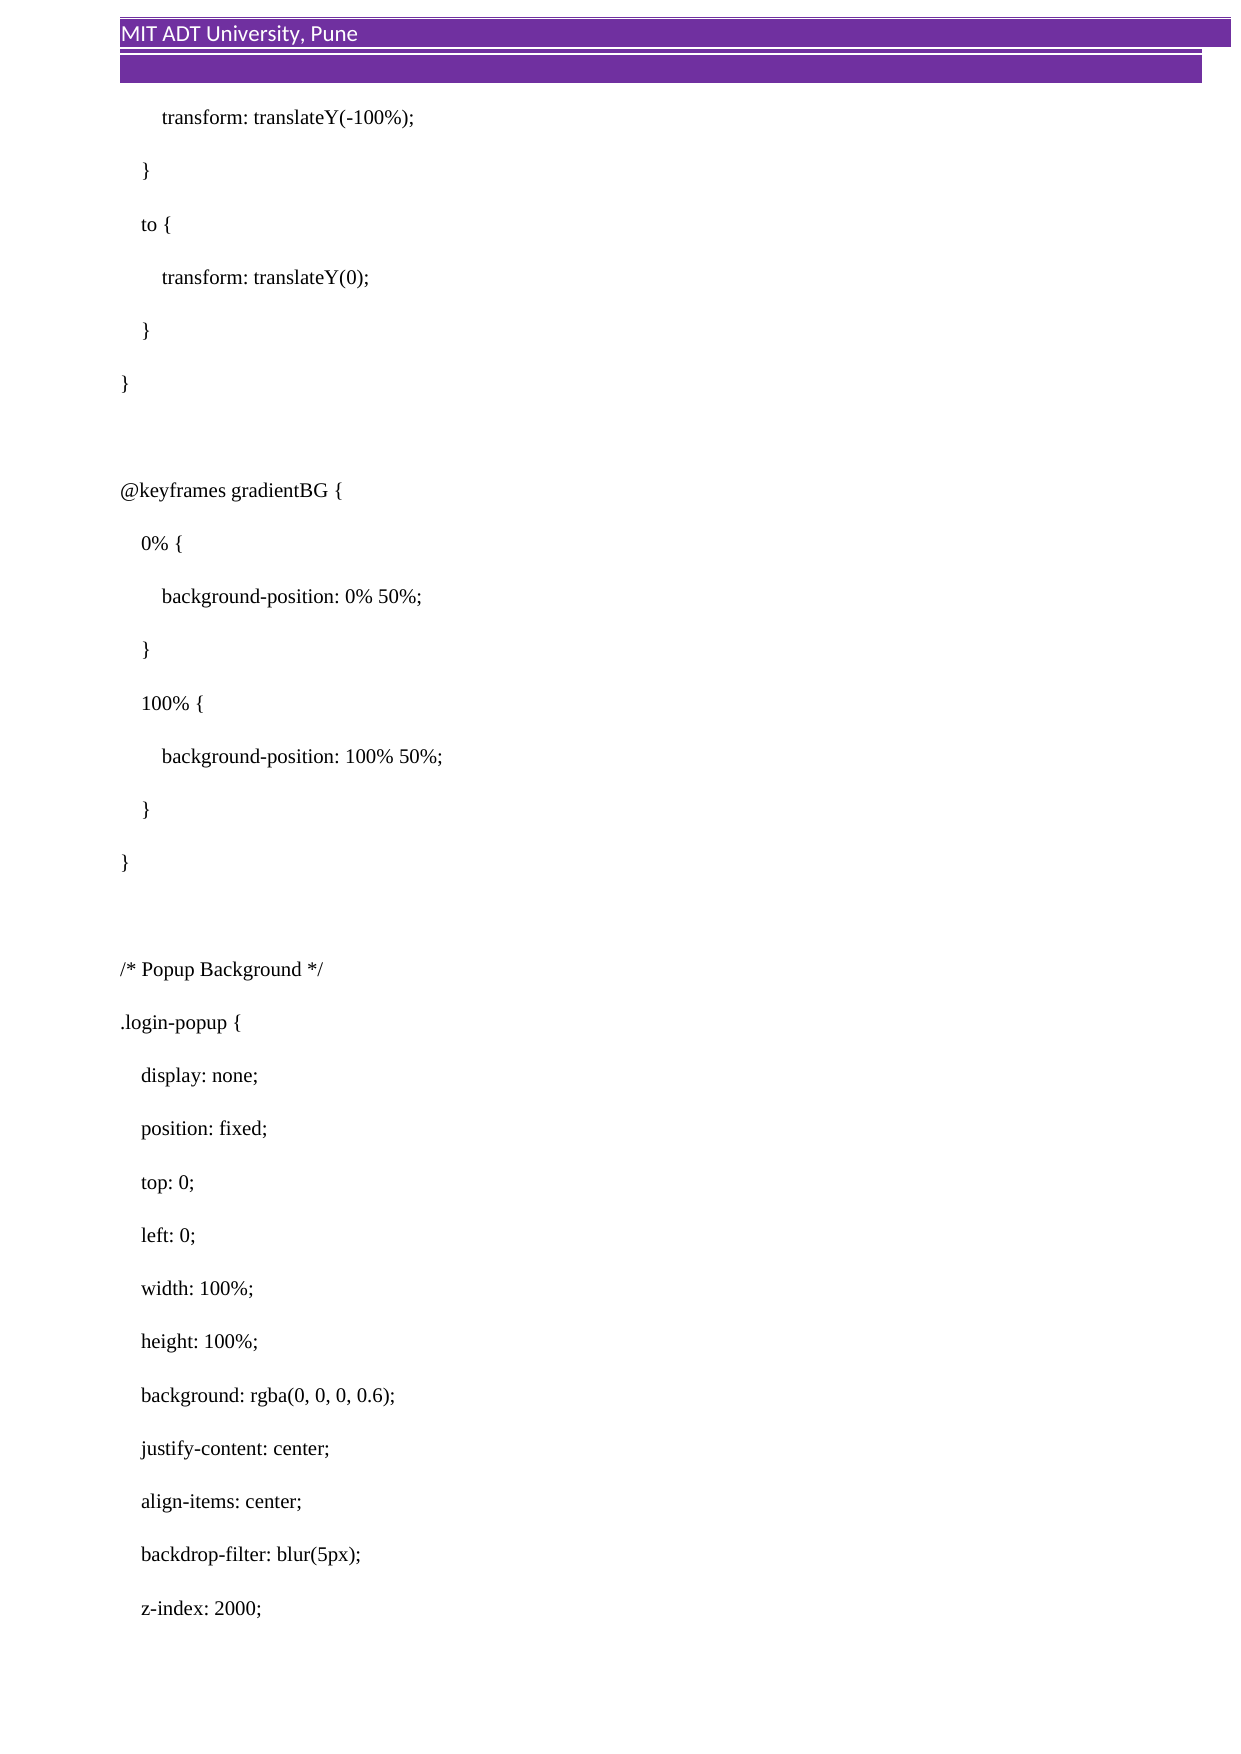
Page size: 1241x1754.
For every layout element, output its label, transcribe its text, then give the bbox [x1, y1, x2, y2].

text background: rgba(0, 0, 0, 0.6); [120, 1382, 1202, 1407]
text } [120, 371, 1202, 395]
text justify-content: center; [120, 1436, 1202, 1460]
text backdrop-filter: blur(5px); [120, 1542, 1202, 1566]
text position: fixed; [120, 1116, 1202, 1140]
text } [120, 158, 1202, 182]
text @keyframes gradientBG { [120, 478, 1202, 502]
text align-items: center; [120, 1489, 1202, 1513]
text width: 100%; [120, 1276, 1202, 1300]
text left: 0; [120, 1223, 1202, 1247]
text } [120, 797, 1202, 821]
text display: none; [120, 1063, 1202, 1087]
text } [120, 850, 1202, 874]
text top: 0; [120, 1169, 1202, 1194]
text .login-popup { [120, 1010, 1202, 1034]
text to { [120, 211, 1202, 236]
text background-position: 100% 50%; [120, 744, 1202, 768]
text transform: translateY(-100%); [120, 105, 1202, 129]
text z-index: 2000; [120, 1595, 1202, 1619]
text 100% { [120, 691, 1202, 714]
text } [120, 318, 1202, 342]
text background-position: 0% 50%; [120, 584, 1202, 608]
text transform: translateY(0); [120, 265, 1202, 289]
text 0% { [120, 531, 1202, 555]
text /* Popup Background */ [120, 957, 1202, 981]
text height: 100%; [120, 1329, 1202, 1353]
text } [120, 637, 1202, 661]
